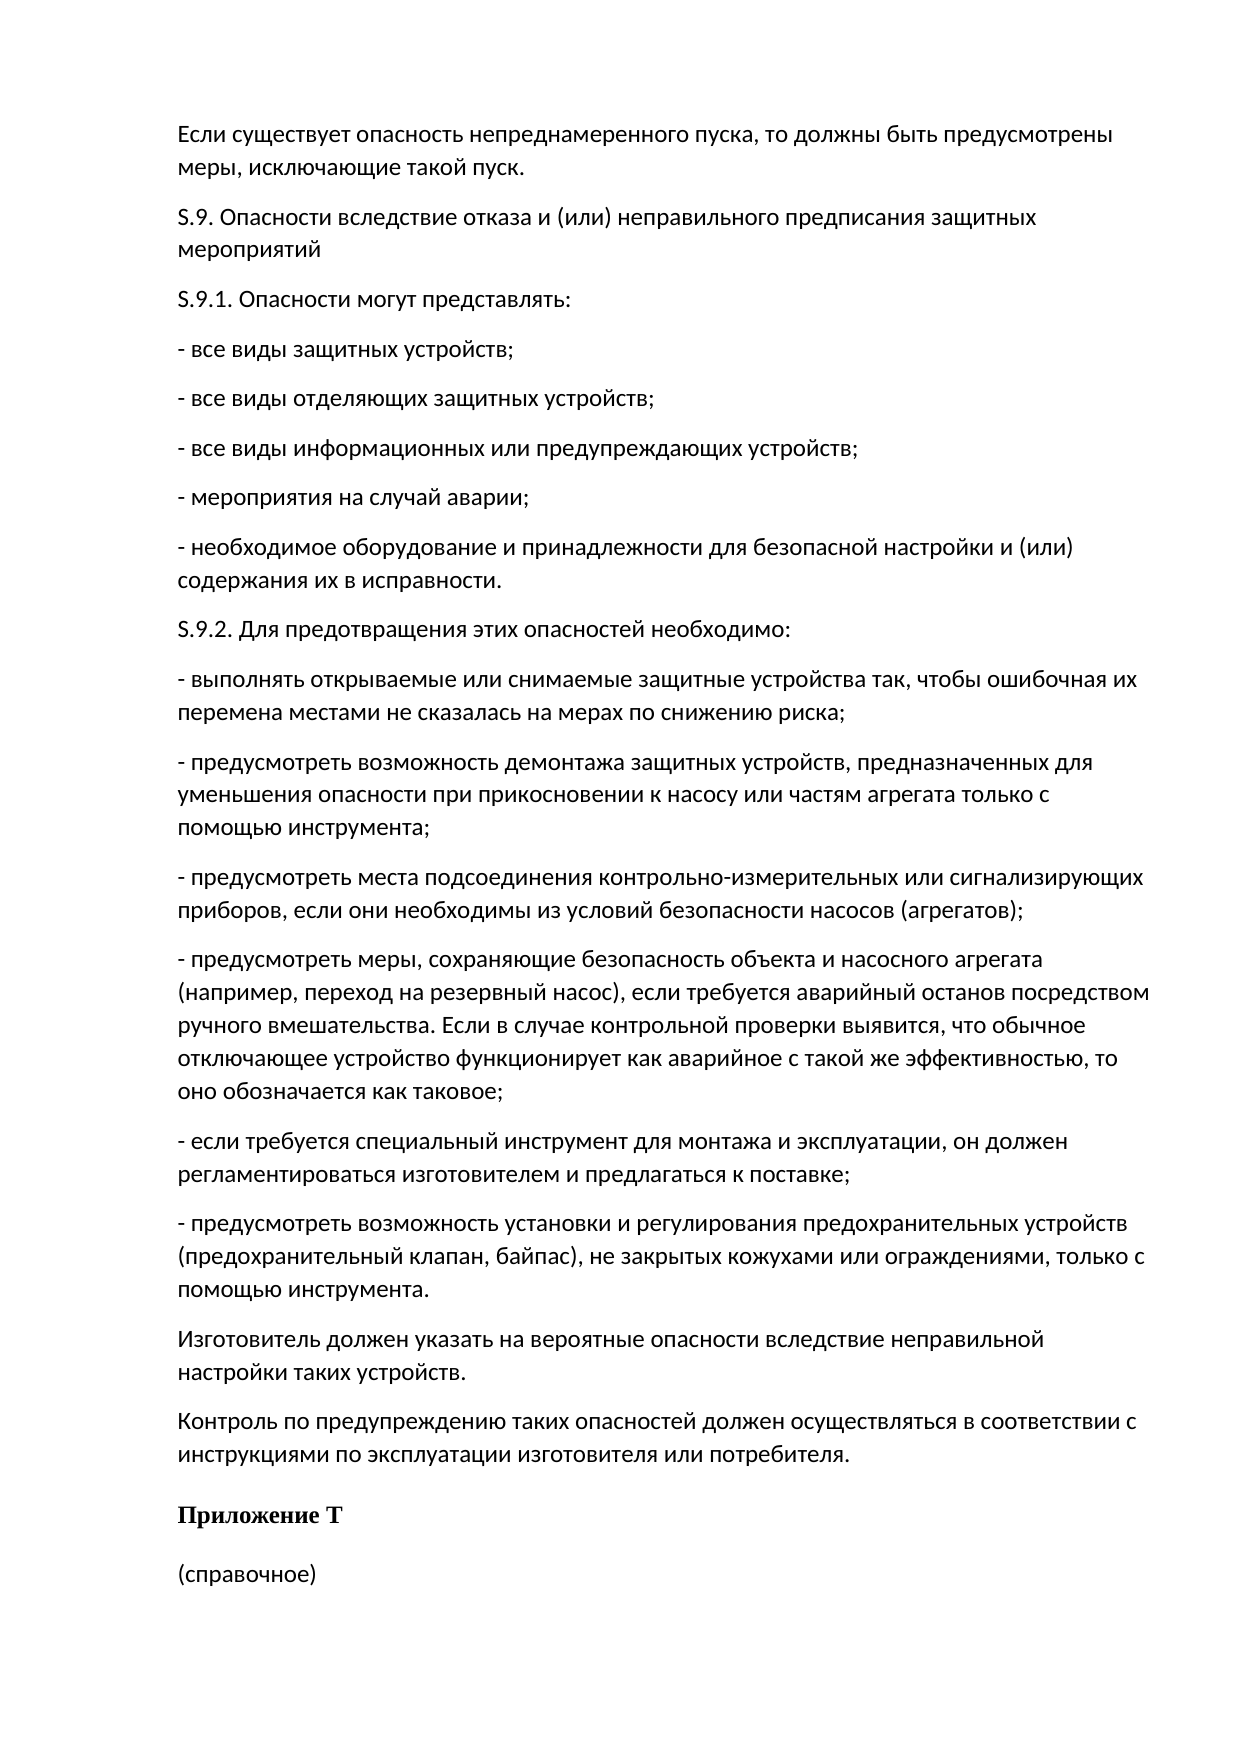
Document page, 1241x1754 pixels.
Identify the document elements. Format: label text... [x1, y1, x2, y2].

text - предусмотреть возможность демонтажа защитных устройств, предназначенных для уменьшения опасности при прикосновении к насосу или частям агрегата только с помощью инструмента; [177, 746, 1152, 842]
text - все виды отделяющих защитных устройств; [177, 382, 1152, 413]
text - если требуется специальный инструмент для монтажа и эксплуатации, он должен регламентироваться изготовителем и предлагаться к поставке; [177, 1125, 1152, 1188]
text S.9.2. Для предотвращения этих опасностей необходимо: [177, 613, 1152, 644]
text S.9. Опасности вследствие отказа и (или) неправильного предписания защитных мероприятий [177, 201, 1152, 264]
text - все виды информационных или предупреждающих устройств; [177, 432, 1152, 462]
text - предусмотреть места подсоединения контрольно-измерительных или сигнализирующих приборов, если они необходимы из условий безопасности насосов (агрегатов); [177, 861, 1152, 924]
text Контроль по предупреждению таких опасностей должен осуществляться в соответствии с инструкциями по эксплуатации изготовителя или потребителя. [177, 1405, 1152, 1469]
subtitle Приложение Т [177, 1500, 1152, 1529]
text Изготовитель должен указать на вероятные опасности вследствие неправильной настройки таких устройств. [177, 1323, 1152, 1386]
text - предусмотреть возможность установки и регулирования предохранительных устройств (предохранительный клапан, байпас), не закрытых кожухами или ограждениями, только с помощью инструмента. [177, 1207, 1152, 1304]
text - выполнять открываемые или снимаемые защитные устройства так, чтобы ошибочная их перемена местами не сказалась на мерах по снижению риска; [177, 663, 1152, 727]
text S.9.1. Опасности могут представлять: [177, 283, 1152, 314]
text - необходимое оборудование и принадлежности для безопасной настройки и (или) содержания их в исправности. [177, 531, 1152, 594]
text - все виды защитных устройств; [177, 333, 1152, 363]
text - предусмотреть меры, сохраняющие безопасность объекта и насосного агрегата (например, переход на резервный насос), если требуется аварийный останов посредством ручного вмешательства. Если в случае контрольной проверки выявится, что обычное отключающее устройство функционирует как аварийное с такой же эффективностью, то оно обозначается как таковое; [177, 943, 1152, 1106]
text Если существует опасность непреднамеренного пуска, то должны быть предусмотрены меры, исключающие такой пуск. [177, 118, 1152, 182]
text (справочное) [177, 1558, 1152, 1589]
text - мероприятия на случай аварии; [177, 481, 1152, 512]
